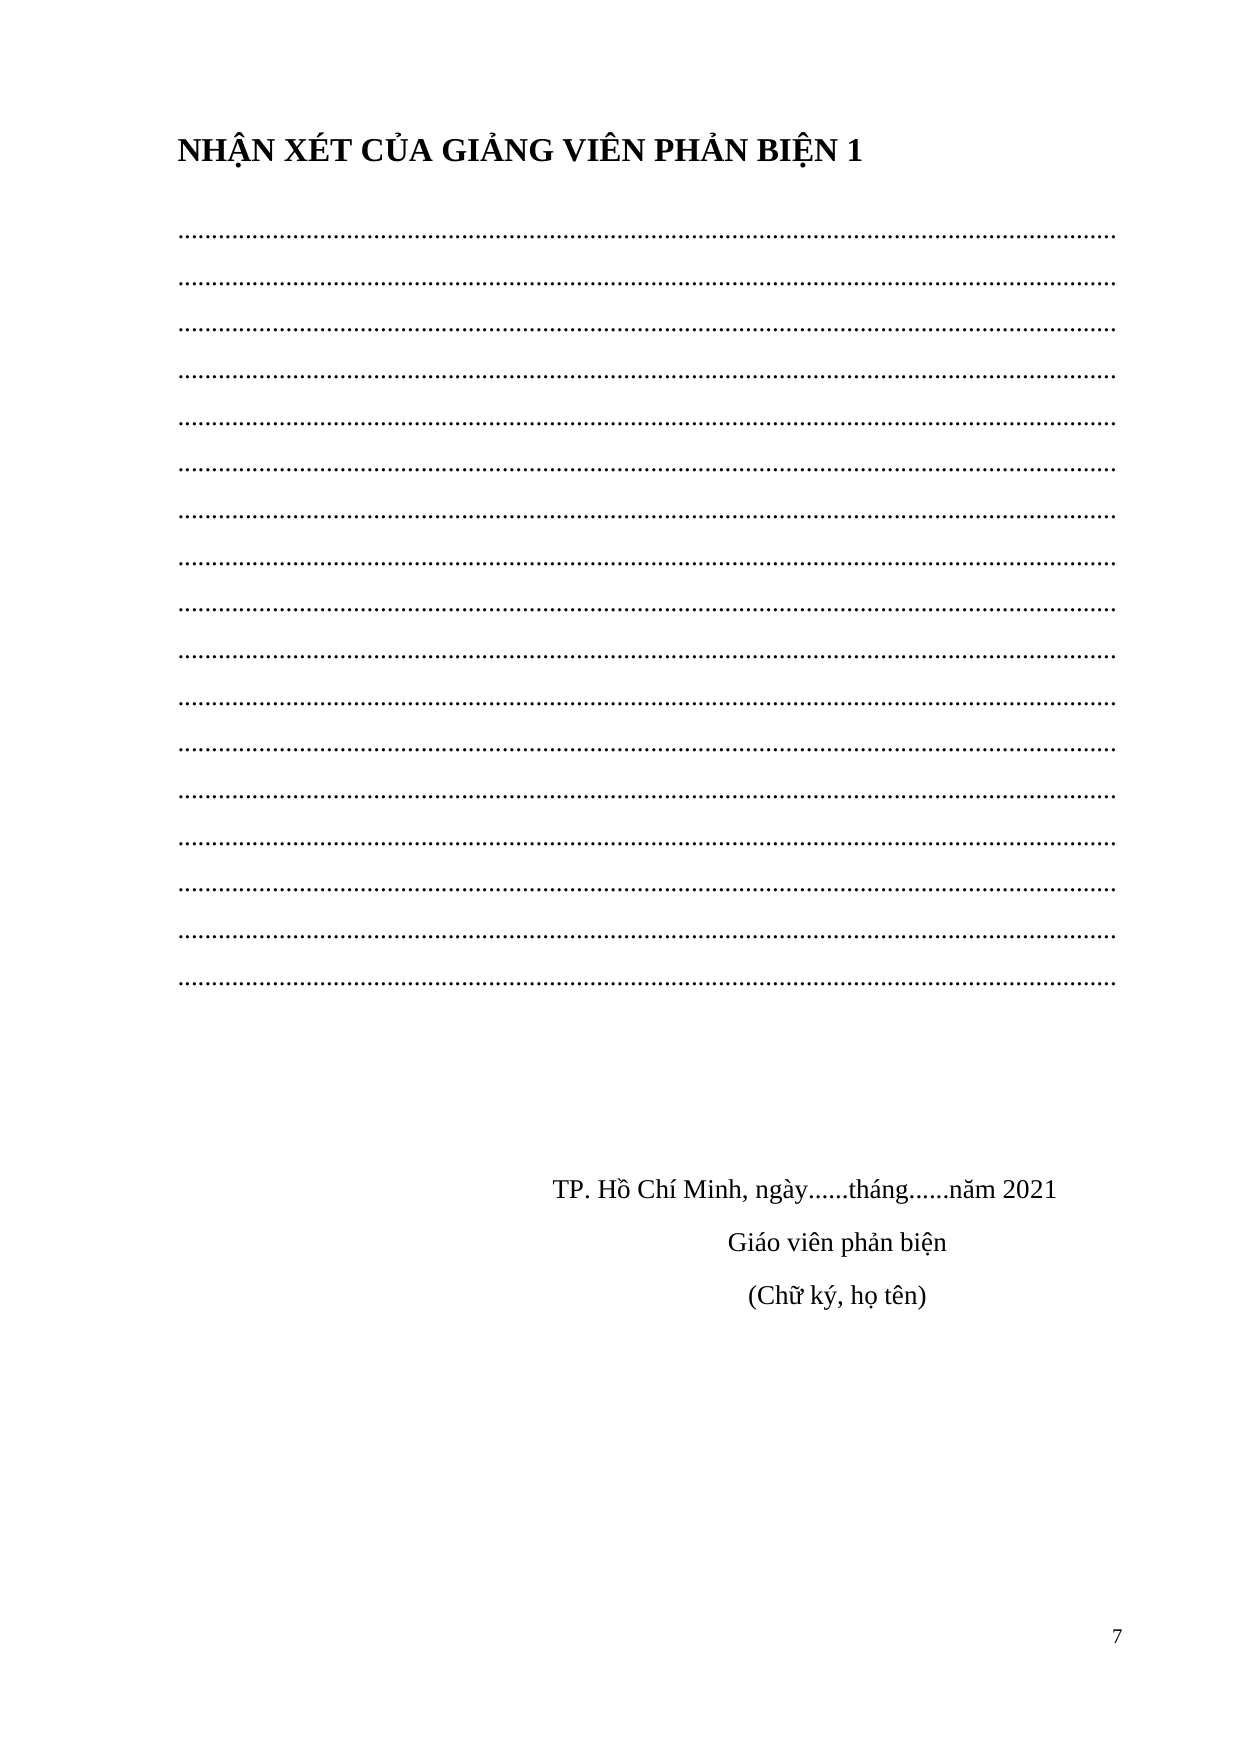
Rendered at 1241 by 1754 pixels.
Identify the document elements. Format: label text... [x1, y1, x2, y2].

text ........................................................................................................................................................................................................................................................................................................................................................................................................................................................................................................................................................................................................................................................................................................................................................................................................................................................................................................................................................................................................................................................................................................................................................................................................................................................................................................................................................................................................................................................................................................................................................................................................................................................................................................................................................................................................................................................................................................................................................................................................................................................................................................................................................................................................................................................................................................................................................................................................................................................... [177, 213, 1122, 991]
text (Chữ ký, họ tên) [477, 1279, 1122, 1310]
subtitle NHẬN XÉT CỦA GIẢNG VIÊN PHẢN BIỆN 1 [177, 131, 1122, 169]
text TP. Hồ Chí Minh, ngày......tháng......năm 2021 [477, 1173, 1122, 1204]
text Giáo viên phản biện [477, 1226, 1122, 1257]
